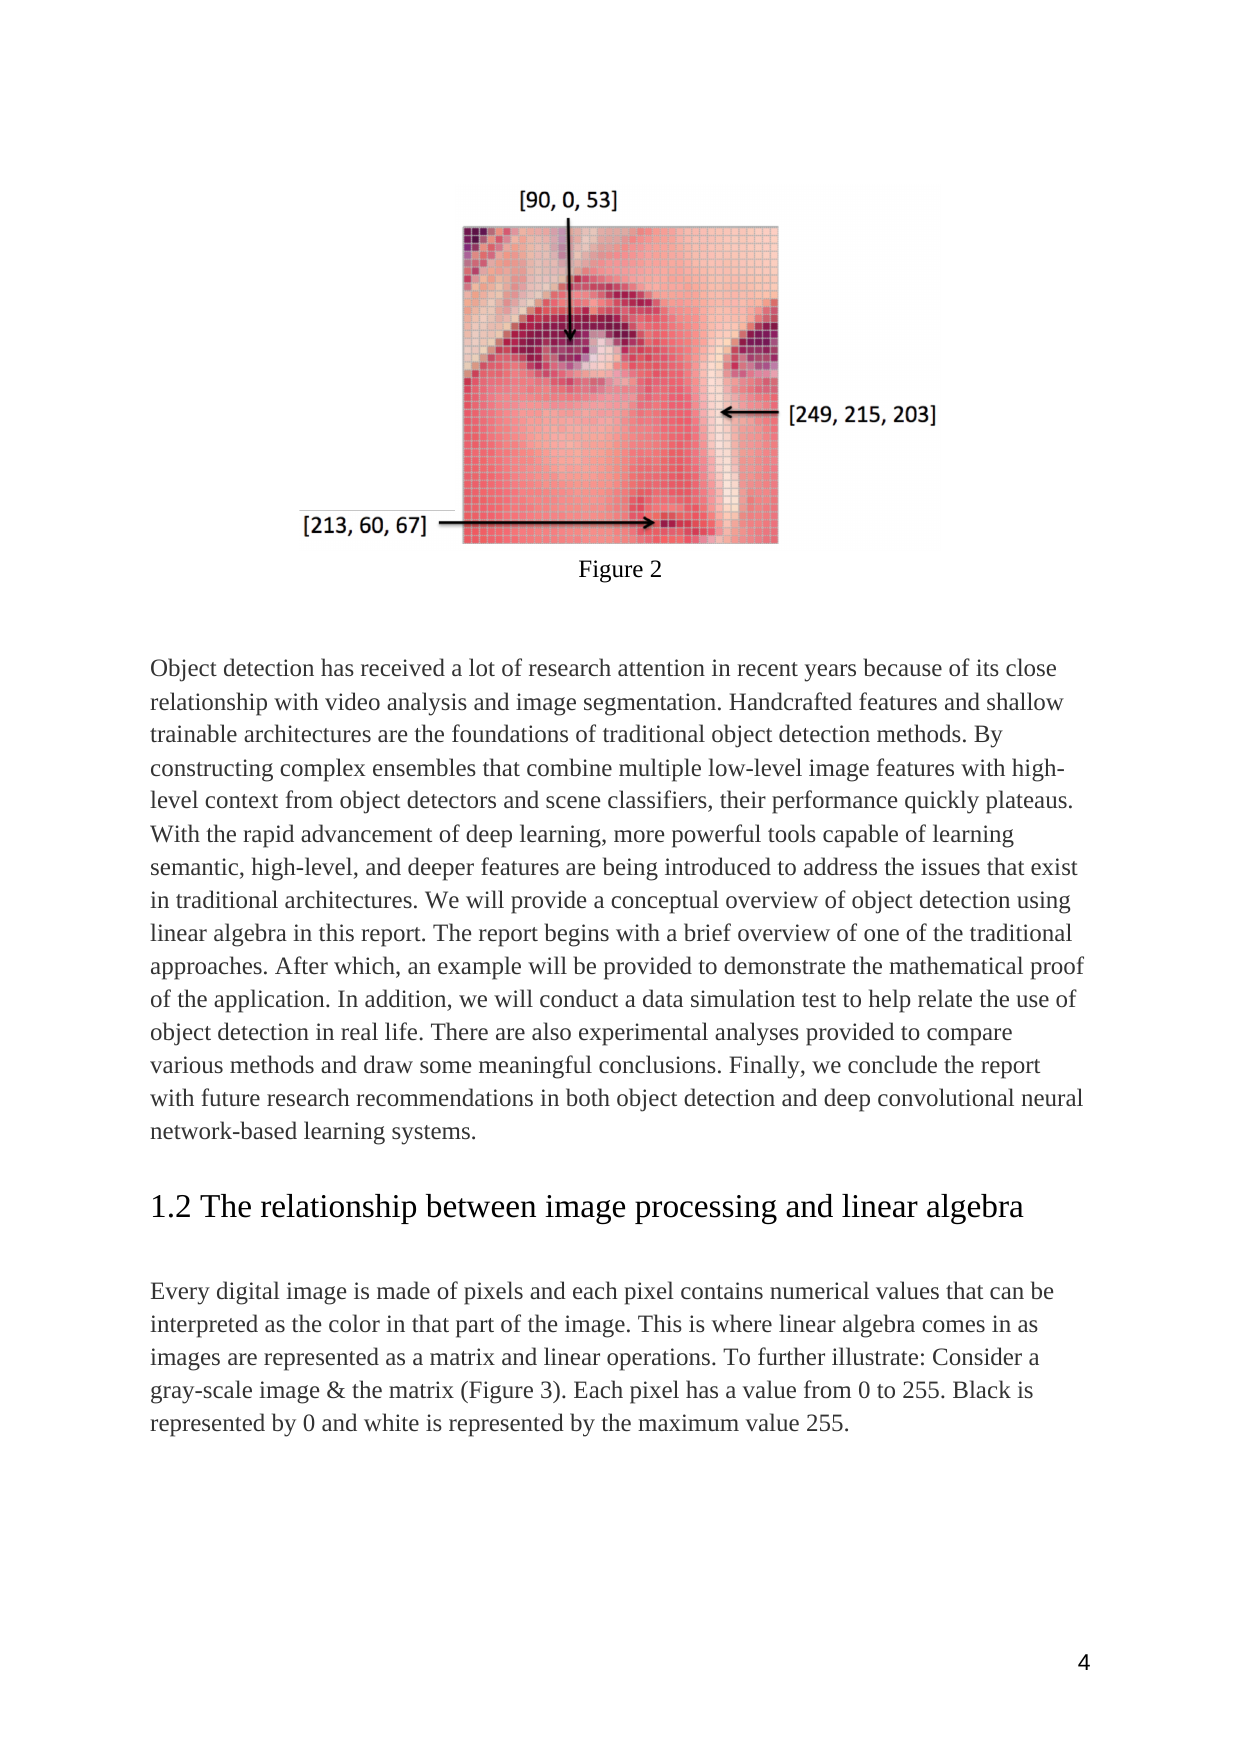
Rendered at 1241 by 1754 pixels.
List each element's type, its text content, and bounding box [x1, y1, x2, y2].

text Object detection has received a lot of research attention in recent years because of its close relationship with video analysis and image segmentation. Handcrafted features and shallow trainable architectures are the foundations of traditional object detection methods. By constructing complex ensembles that combine multiple low-level image features with high-level context from object detectors and scene classifiers, their performance quickly plateaus. With the rapid advancement of deep learning, more powerful tools capable of learning semantic, high-level, and deeper features are being introduced to address the issues that exist in traditional architectures. We will provide a conceptual overview of object detection using linear algebra in this report. The report begins with a brief overview of one of the traditional approaches. After which, an example will be provided to demonstrate the mathematical proof of the application. In addition, we will conduct a data simulation test to help relate the use of object detection in real life. There are also experimental analyses provided to compare various methods and draw some meaningful conclusions. Finally, we conclude the report with future research recommendations in both object detection and deep convolutional neural network-based learning systems. [150, 653, 1090, 1144]
picture [299, 184, 941, 551]
text Every digital image is made of pixels and each pixel contains numerical values that can be interpreted as the color in that part of the image. This is where linear algebra comes in as images are represented as a matrix and linear operations. To further illustrate: Consider a gray-scale image & the matrix (Figure 3). Each pixel has a value from 0 to 255. Black is represented by 0 and white is represented by the maximum value 255. [150, 1276, 1090, 1437]
subtitle 1.2 The relationship between image processing and linear algebra [150, 1186, 1090, 1225]
text Figure 2 [150, 554, 1090, 583]
